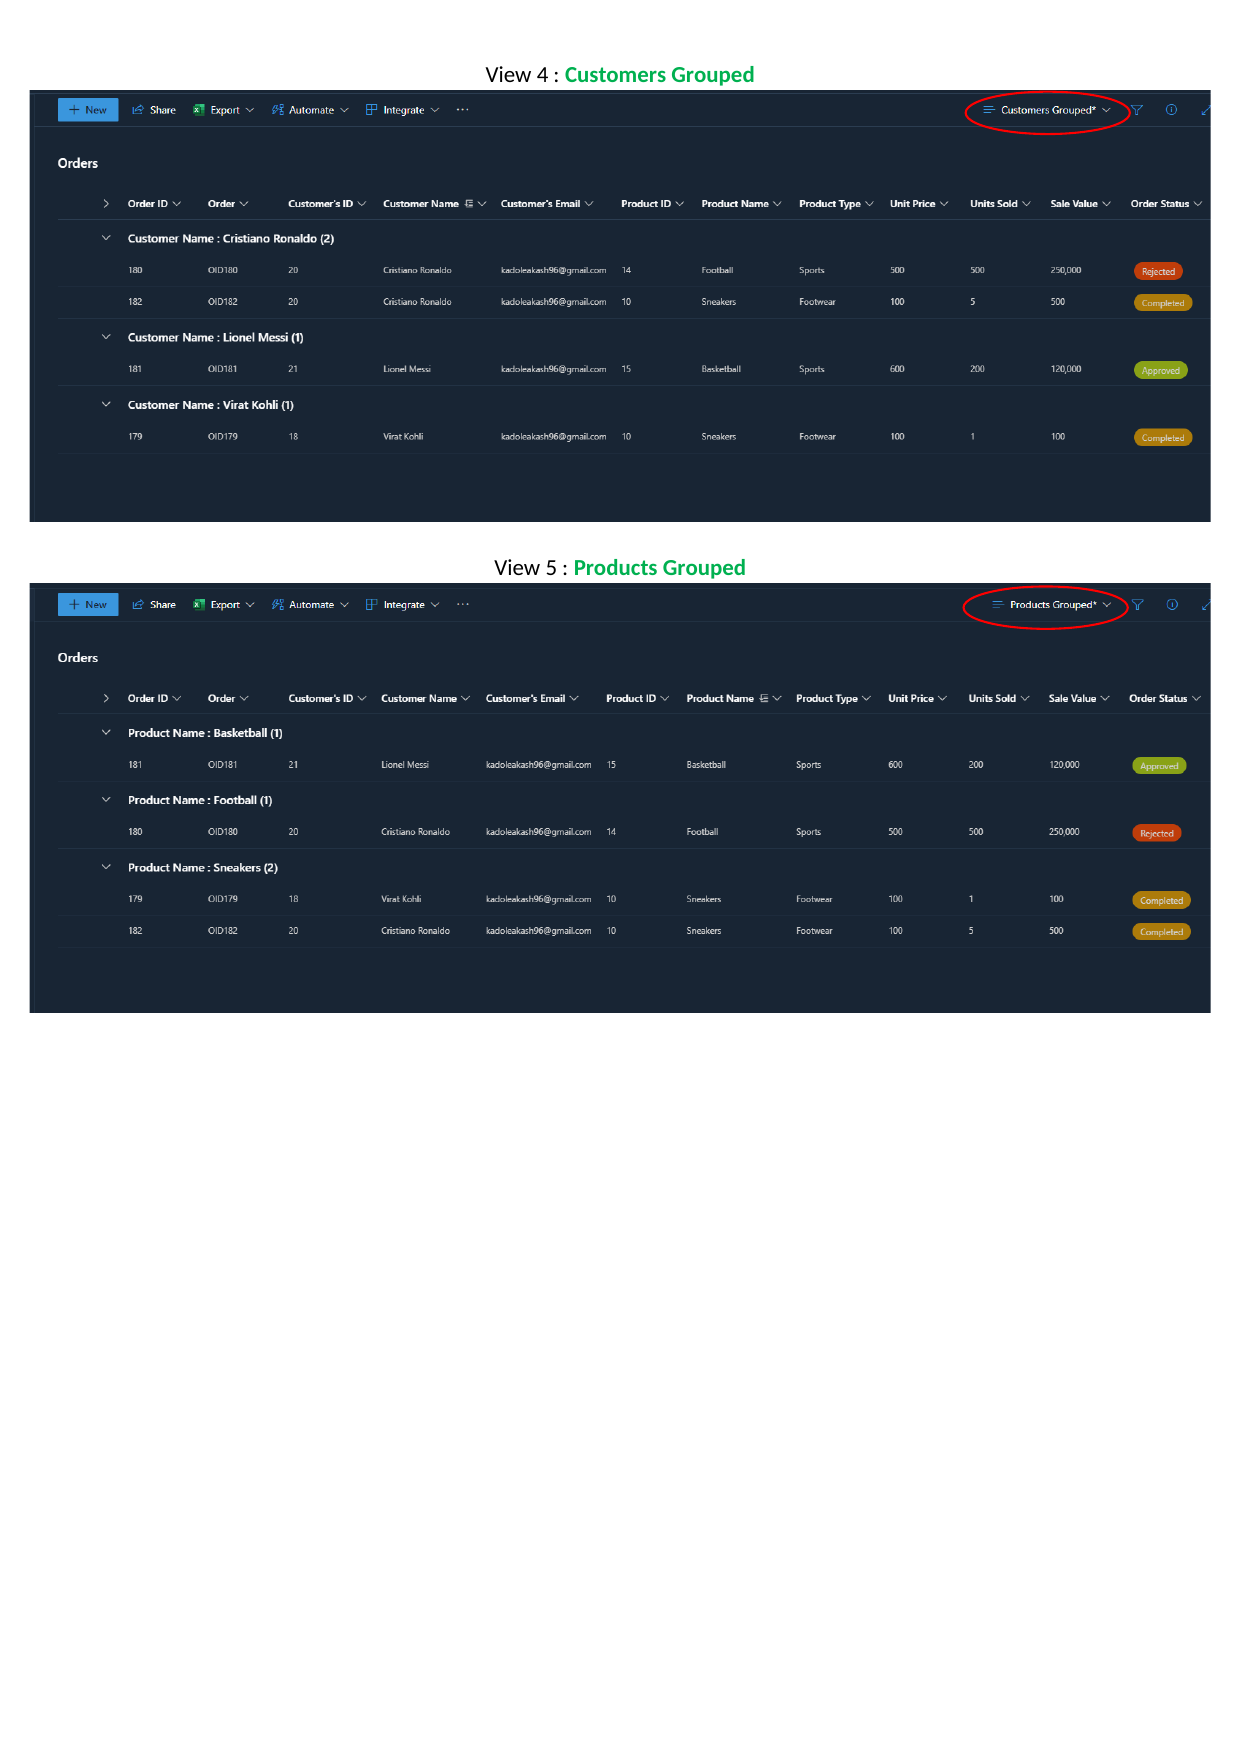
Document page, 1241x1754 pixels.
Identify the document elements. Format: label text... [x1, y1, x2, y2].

text View 5 : Products Grouped [29, 553, 1211, 582]
picture [29, 583, 1211, 1013]
picture [29, 90, 1211, 522]
picture [967, 93, 1128, 133]
text View 4 : Customers Grouped [29, 60, 1211, 88]
